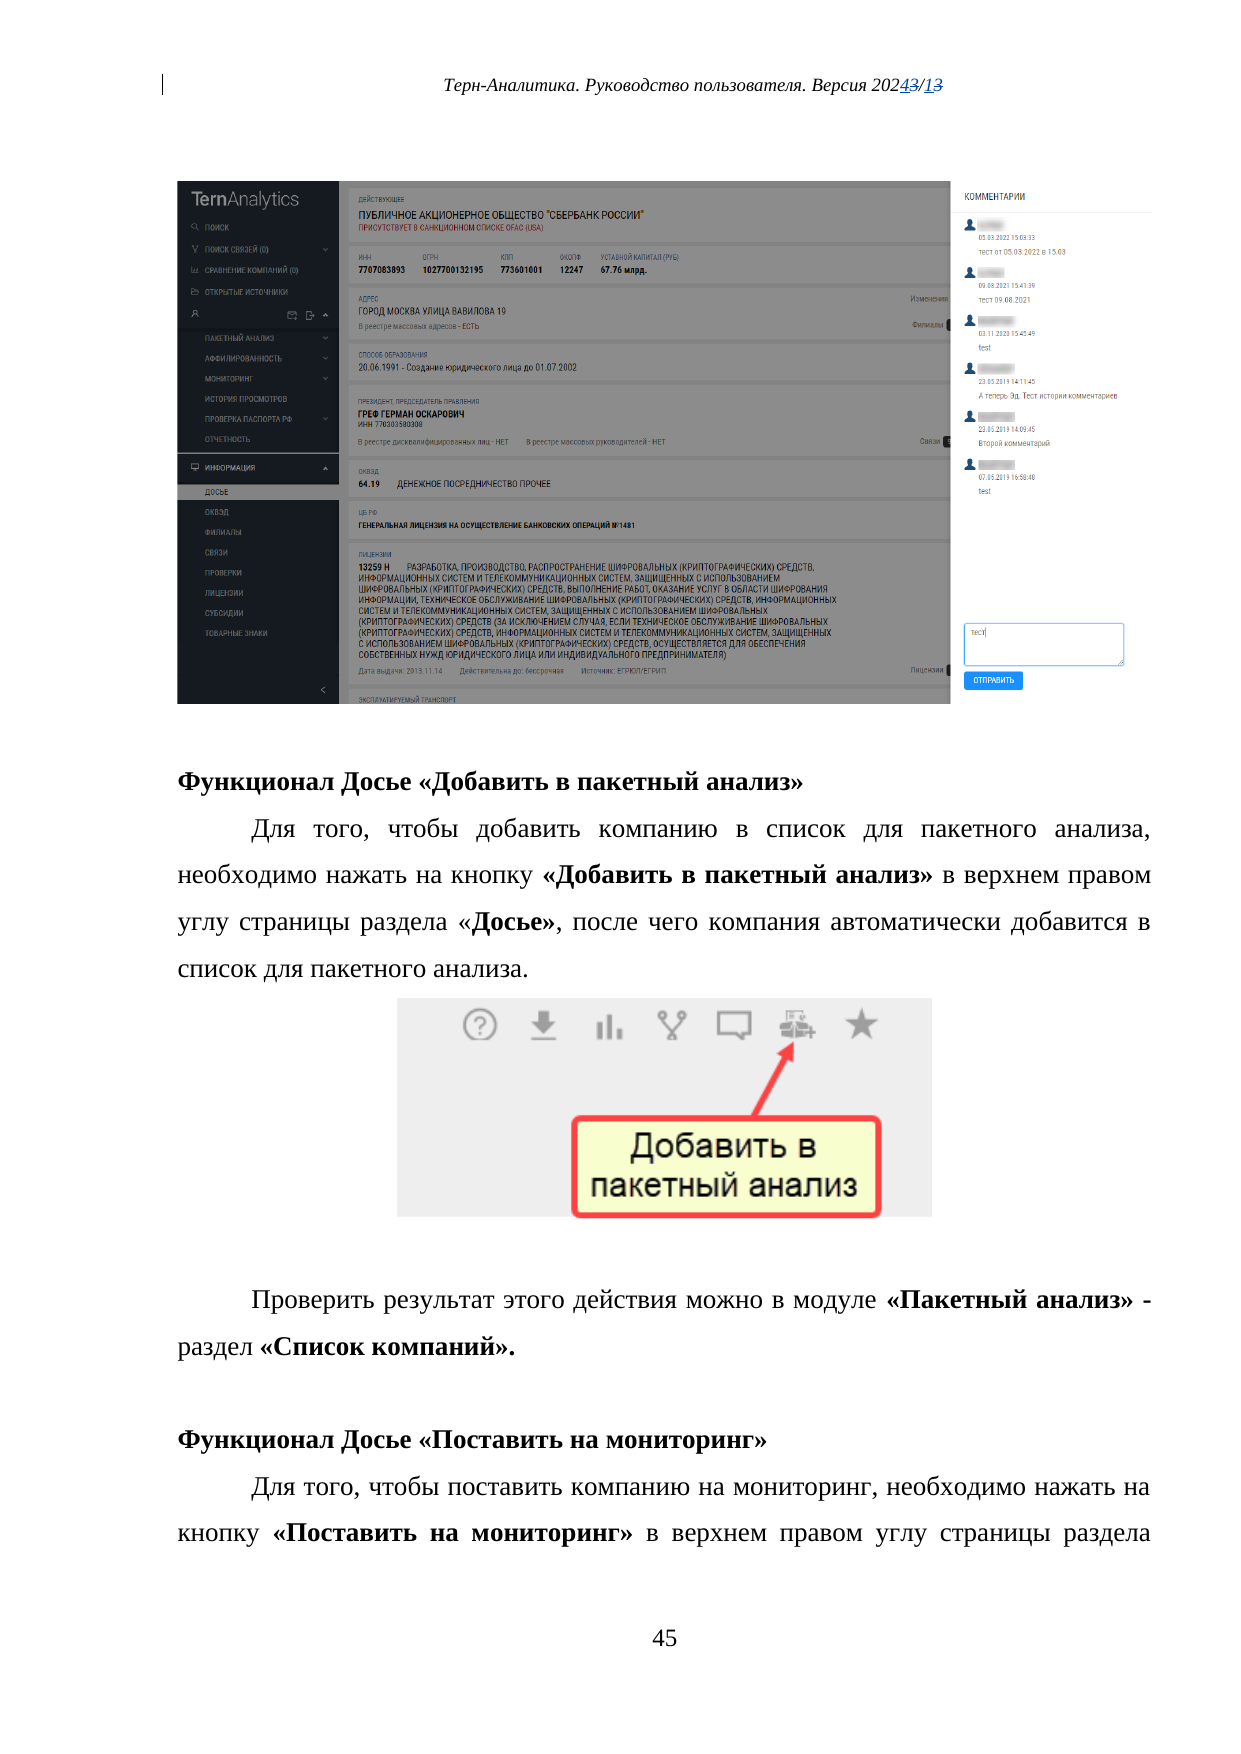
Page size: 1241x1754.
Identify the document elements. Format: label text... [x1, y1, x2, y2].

picture [397, 998, 932, 1222]
subtitle Функционал Досье «Поставить на мониторинг» [177, 1423, 1152, 1454]
text Проверить результат этого действия можно в модуле «Пакетный анализ» - раздел «Список компаний». [177, 1283, 1152, 1361]
subtitle Функционал Досье «Добавить в пакетный анализ» [177, 765, 1152, 796]
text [177, 1470, 1152, 1548]
text Для того, чтобы добавить компанию в список для пакетного анализа, необходимо нажать на кнопку «Добавить в пакетный анализ» в верхнем правом углу страницы раздела «Досье», после чего компания автоматически добавится в список для пакетного анализа. [177, 812, 1152, 983]
picture [177, 181, 1152, 704]
